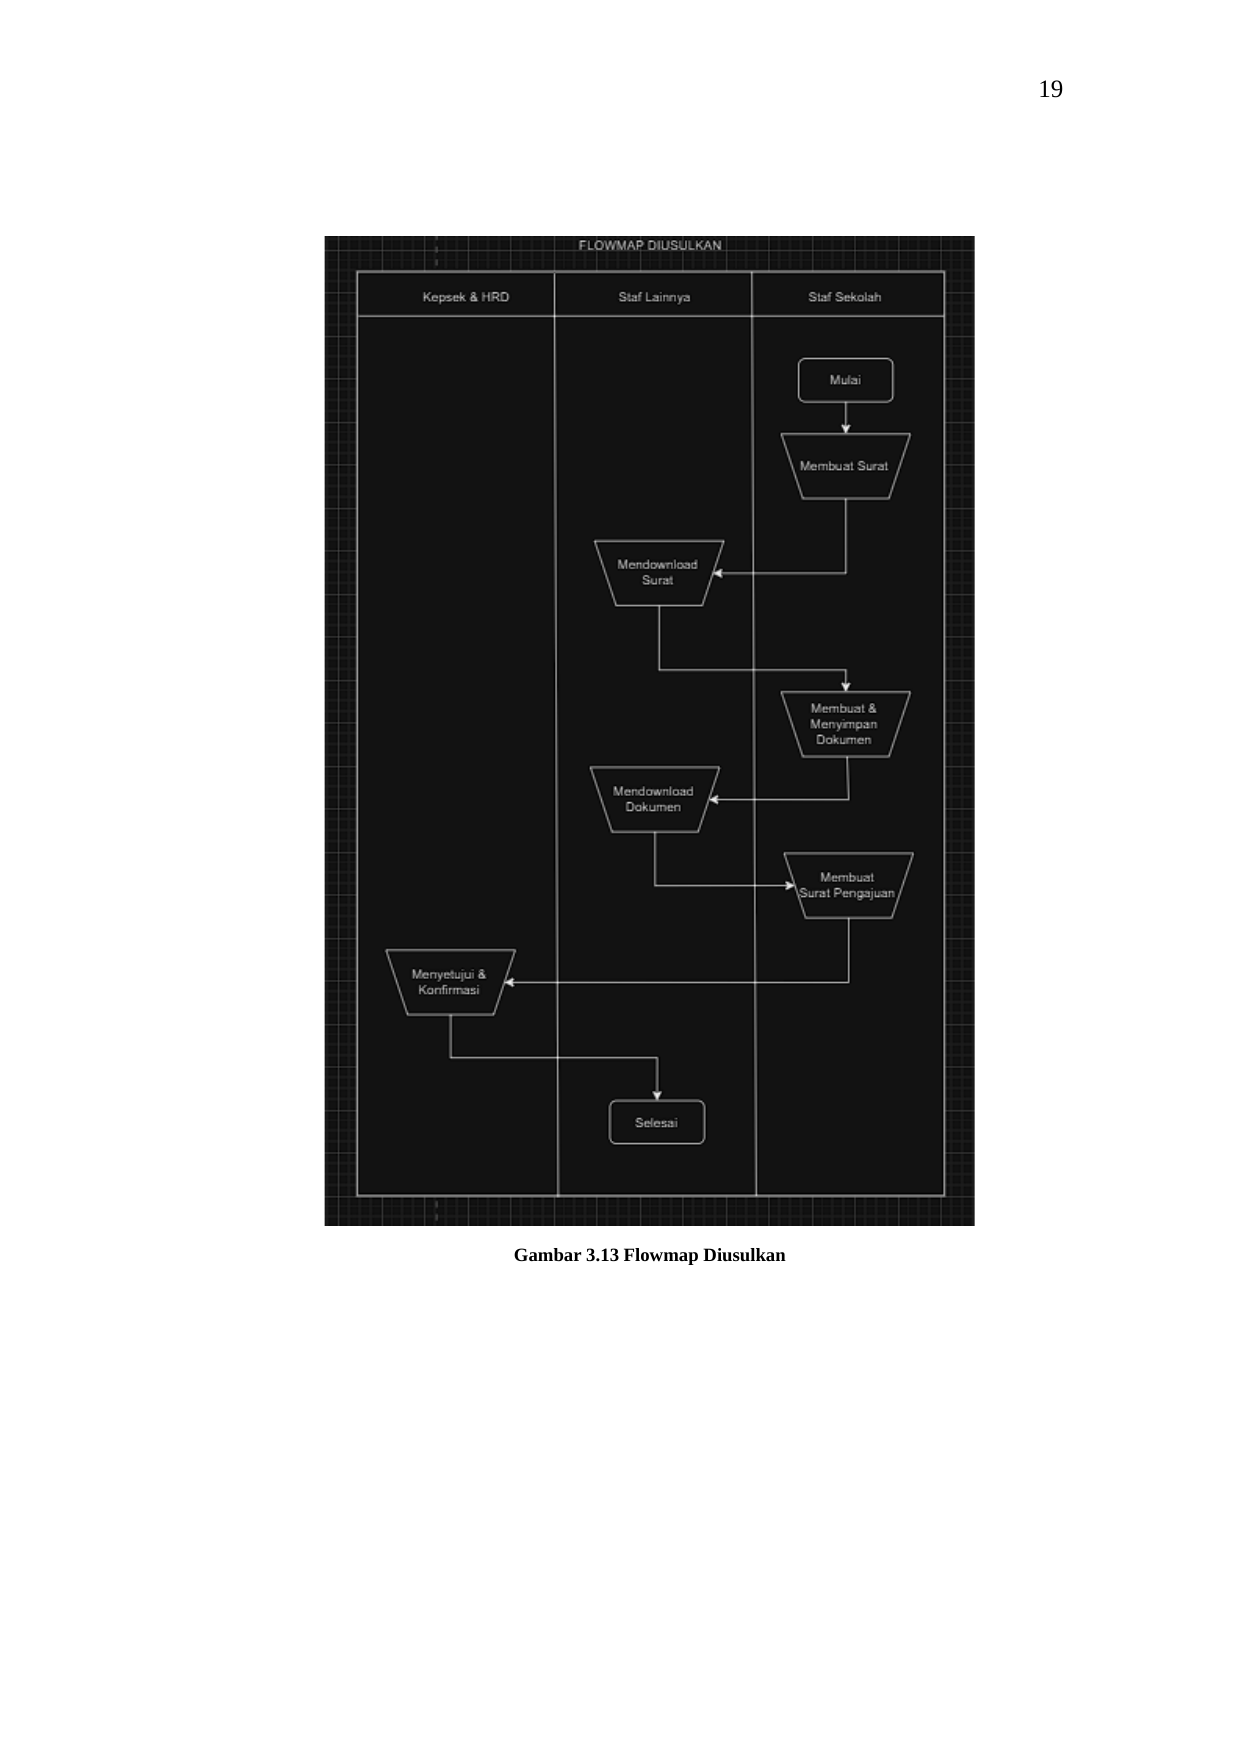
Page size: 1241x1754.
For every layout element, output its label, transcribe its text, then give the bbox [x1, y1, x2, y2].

text Gambar 3.13 Flowmap Diusulkan [236, 1244, 1063, 1266]
picture [324, 236, 975, 1226]
